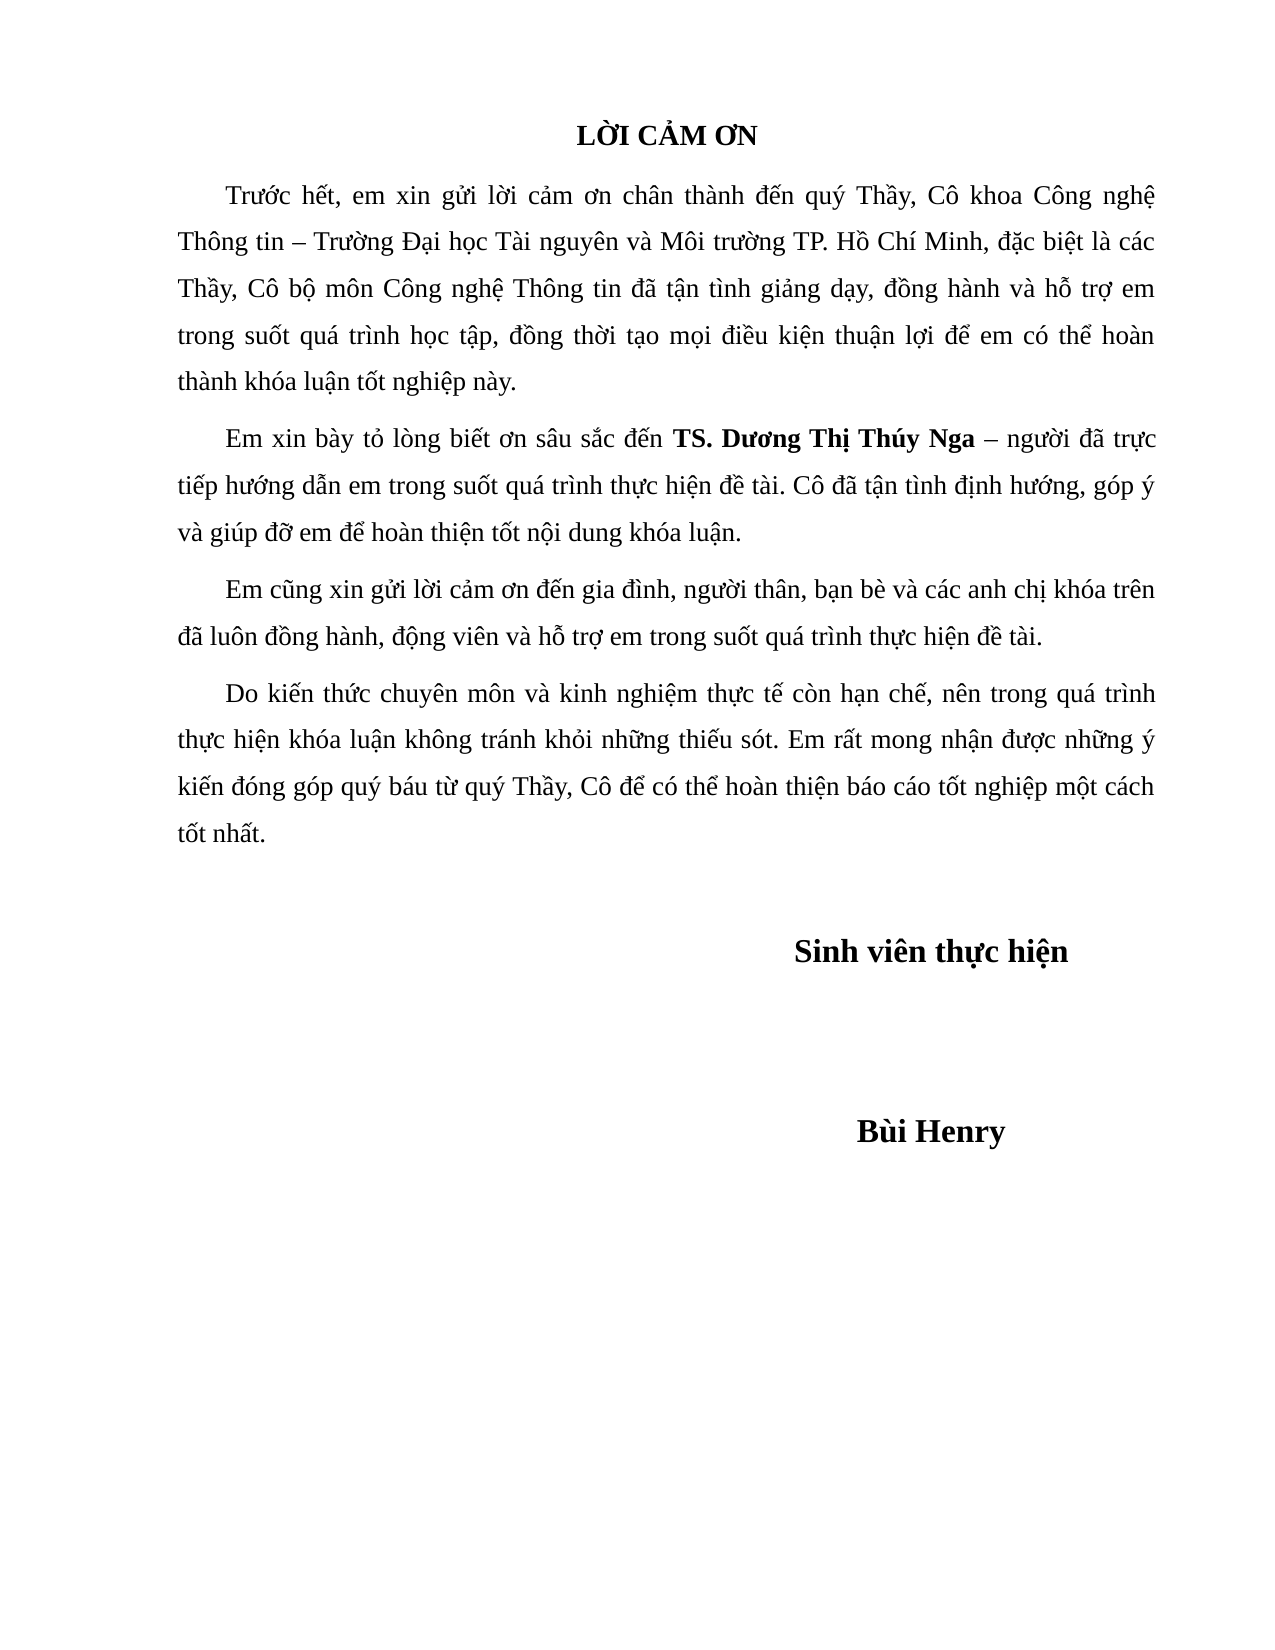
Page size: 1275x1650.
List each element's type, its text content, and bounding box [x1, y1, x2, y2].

text LỜI CẢM ƠN [177, 118, 1157, 152]
text Em cũng xin gửi lời cảm ơn đến gia đình, người thân, bạn bè và các anh chị khóa trên đã luôn đồng hành, động viên và hỗ trợ em trong suốt quá trình thực hiện đề tài. [177, 573, 1157, 651]
text Sinh viên thực hiện [177, 931, 1157, 969]
text Em xin bày tỏ lòng biết ơn sâu sắc đến TS. Dương Thị Thúy Nga – người đã trực tiếp hướng dẫn em trong suốt quá trình thực hiện đề tài. Cô đã tận tình định hướng, góp ý và giúp đỡ em để hoàn thiện tốt nội dung khóa luận. [177, 423, 1157, 547]
text Do kiến thức chuyên môn và kinh nghiệm thực tế còn hạn chế, nên trong quá trình thực hiện khóa luận không tránh khỏi những thiếu sót. Em rất mong nhận được những ý kiến đóng góp quý báu từ quý Thầy, Cô để có thể hoàn thiện báo cáo tốt nghiệp một cách tốt nhất. [177, 677, 1157, 848]
text Bùi Henry [177, 1112, 1157, 1150]
text Trước hết, em xin gửi lời cảm ơn chân thành đến quý Thầy, Cô khoa Công nghệ Thông tin – Trường Đại học Tài nguyên và Môi trường TP. Hồ Chí Minh, đặc biệt là các Thầy, Cô bộ môn Công nghệ Thông tin đã tận tình giảng dạy, đồng hành và hỗ trợ em trong suốt quá trình học tập, đồng thời tạo mọi điều kiện thuận lợi để em có thể hoàn thành khóa luận tốt nghiệp này. [177, 179, 1157, 397]
